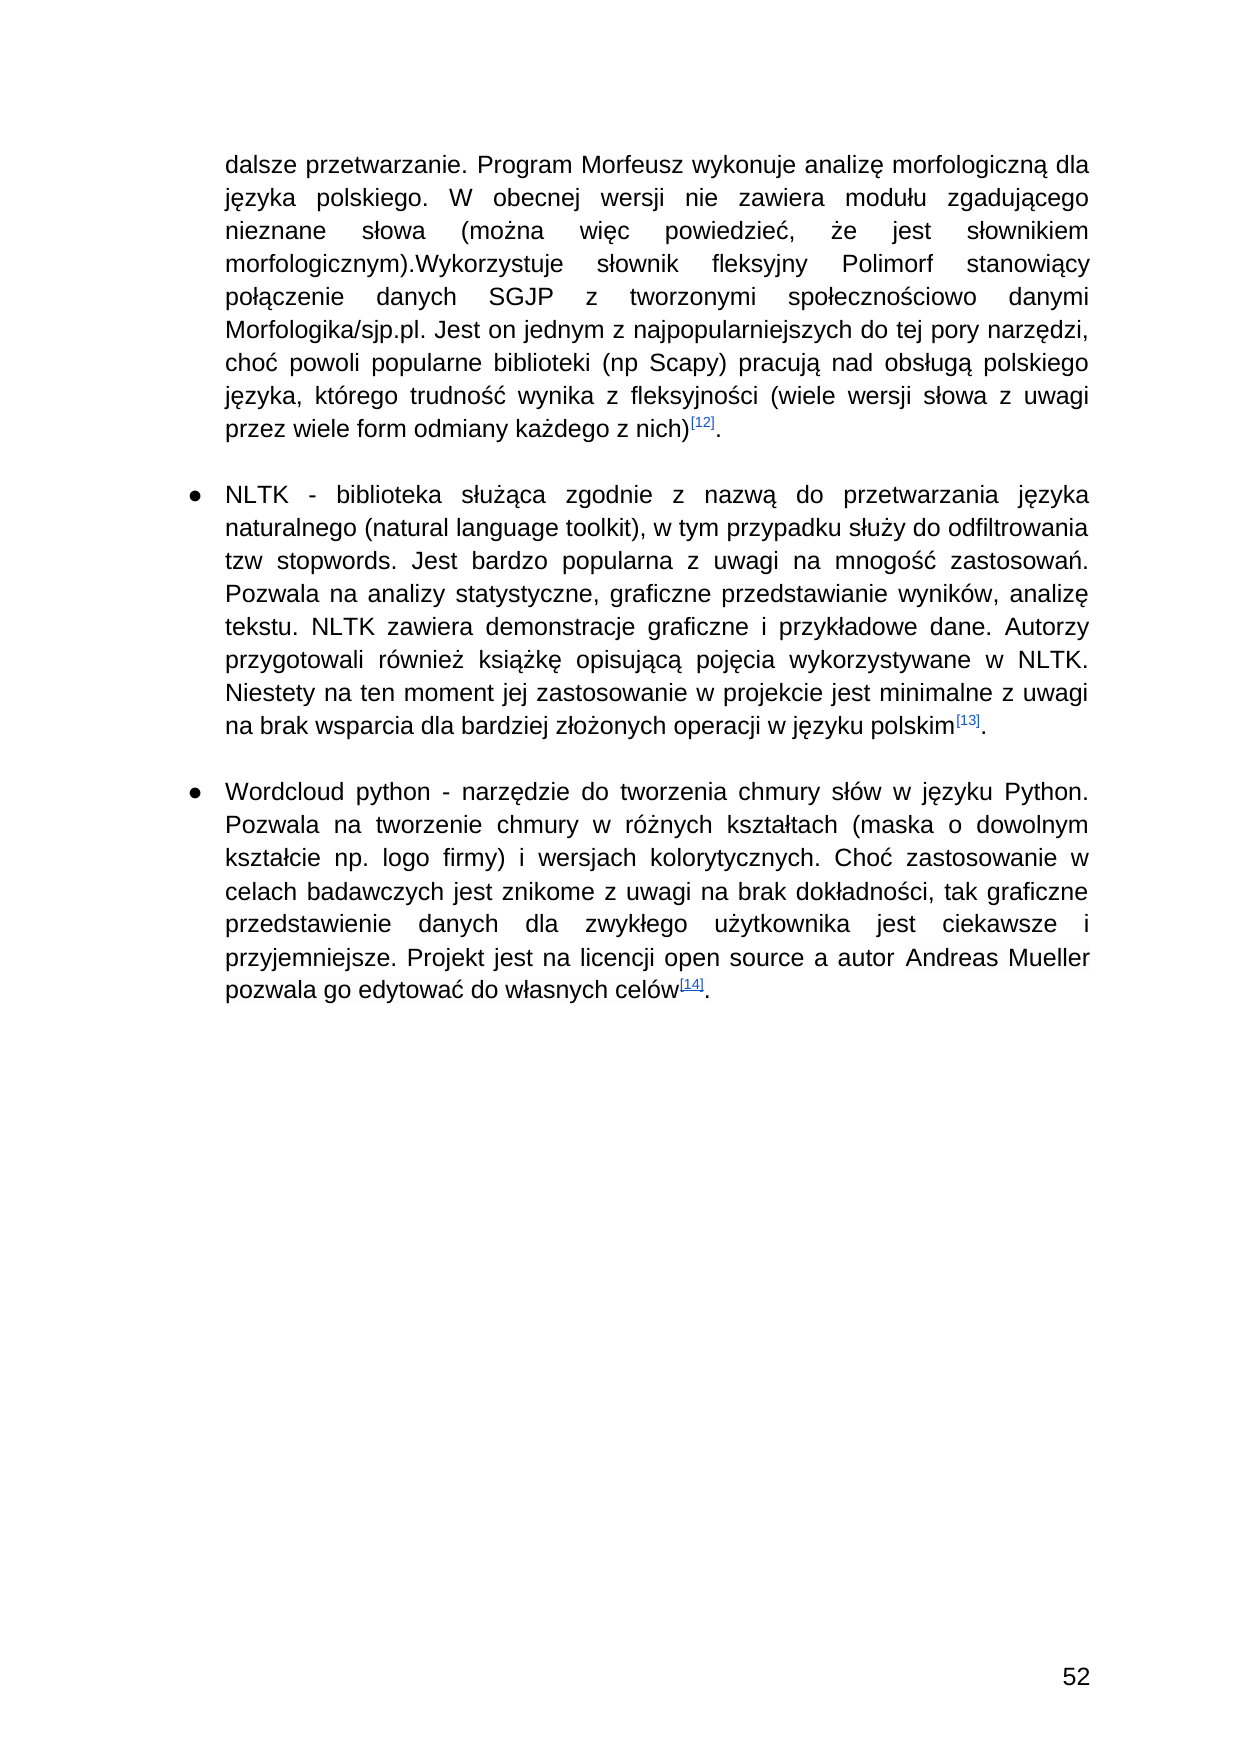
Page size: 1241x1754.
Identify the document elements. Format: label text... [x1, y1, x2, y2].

list Wordcloud python - narzędzie do tworzenia chmury słów w języku Python. Pozwala na tworzenie chmury w różnych kształtach (maska o dowolnym kształcie np. logo firmy) i wersjach kolorytycznych. Choć zastosowanie w celach badawczych jest znikome z uwagi na brak dokładności, tak graficzne przedstawienie danych dla zwykłego użytkownika jest ciekawsze i przyjemniejsze. Projekt jest na licencji open source a autor Andreas Mueller pozwala go edytować do własnych celów[14]. [187, 777, 1090, 1004]
list NLTK - biblioteka służąca zgodnie z nazwą do przetwarzania języka naturalnego (natural language toolkit), w tym przypadku służy do odfiltrowania tzw stopwords. Jest bardzo popularna z uwagi na mnogość zastosowań. Pozwala na analizy statystyczne, graficzne przedstawianie wyników, analizę tekstu. NLTK zawiera demonstracje graficzne i przykładowe dane. Autorzy przygotowali również książkę opisującą pojęcia wykorzystywane w NLTK. Niestety na ten moment jej zastosowanie w projekcie jest minimalne z uwagi na brak wsparcia dla bardziej złożonych operacji w języku polskim[13]. [187, 480, 1090, 740]
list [187, 150, 1090, 443]
